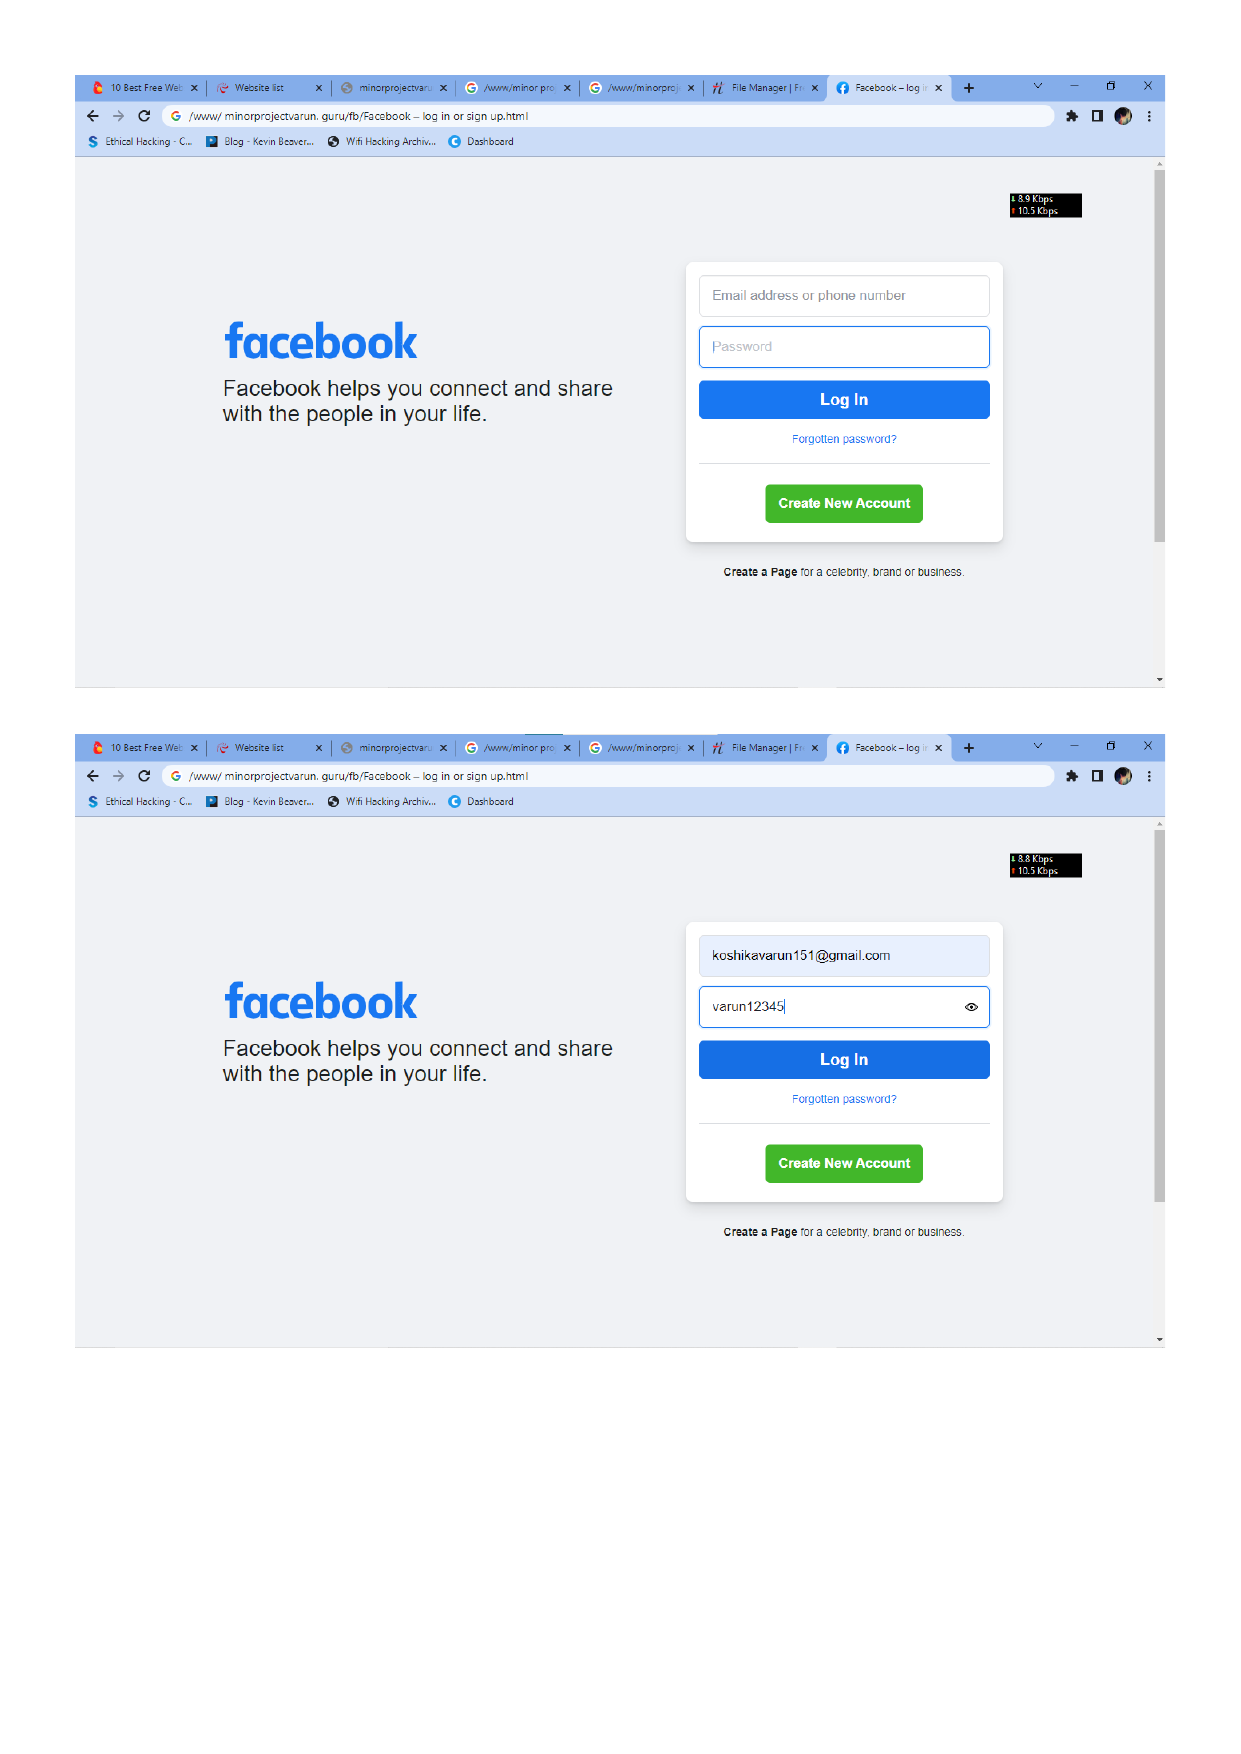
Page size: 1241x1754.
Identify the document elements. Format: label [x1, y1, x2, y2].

picture [75, 734, 1166, 1348]
picture [75, 75, 1166, 688]
